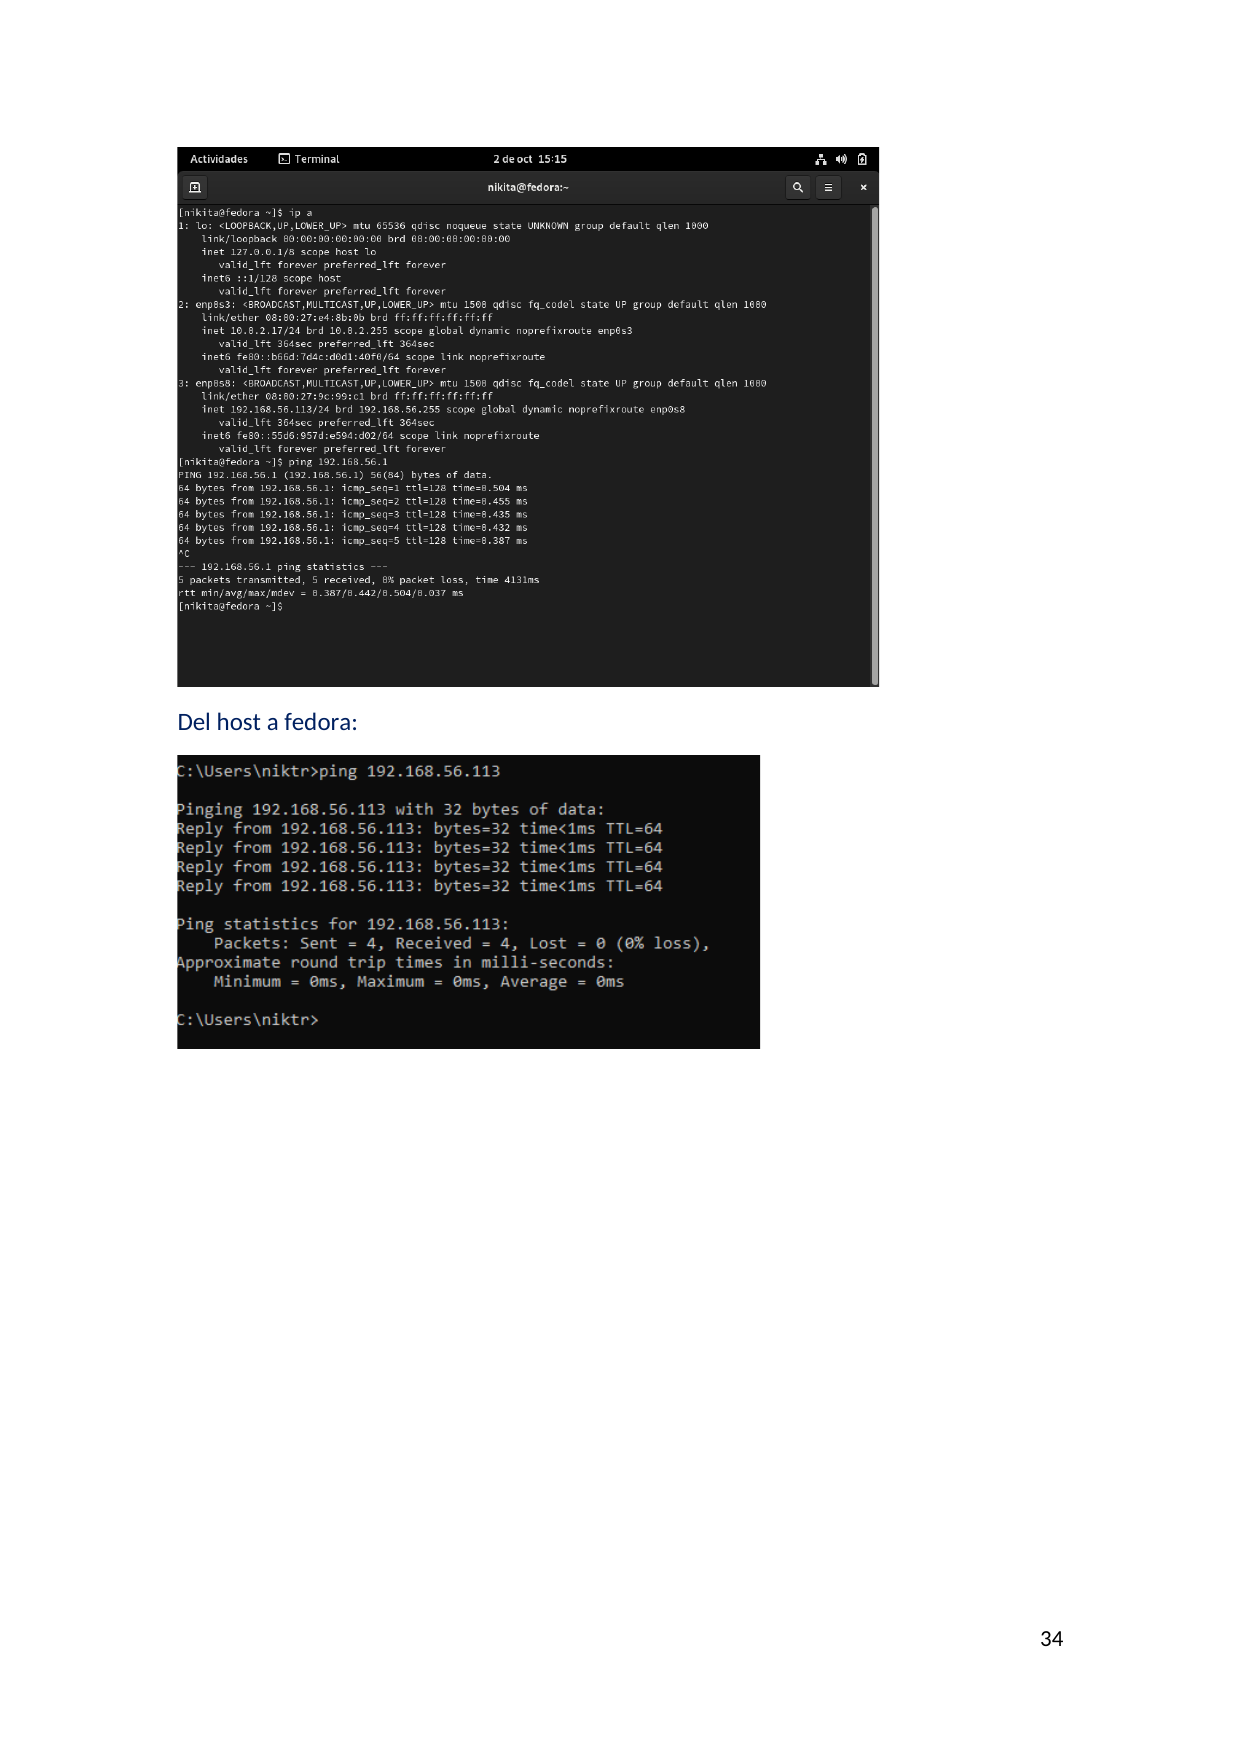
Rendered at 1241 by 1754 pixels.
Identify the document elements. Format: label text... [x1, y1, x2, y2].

picture [177, 147, 880, 687]
text Del host a fedora: [177, 706, 1063, 736]
picture [177, 755, 761, 1049]
